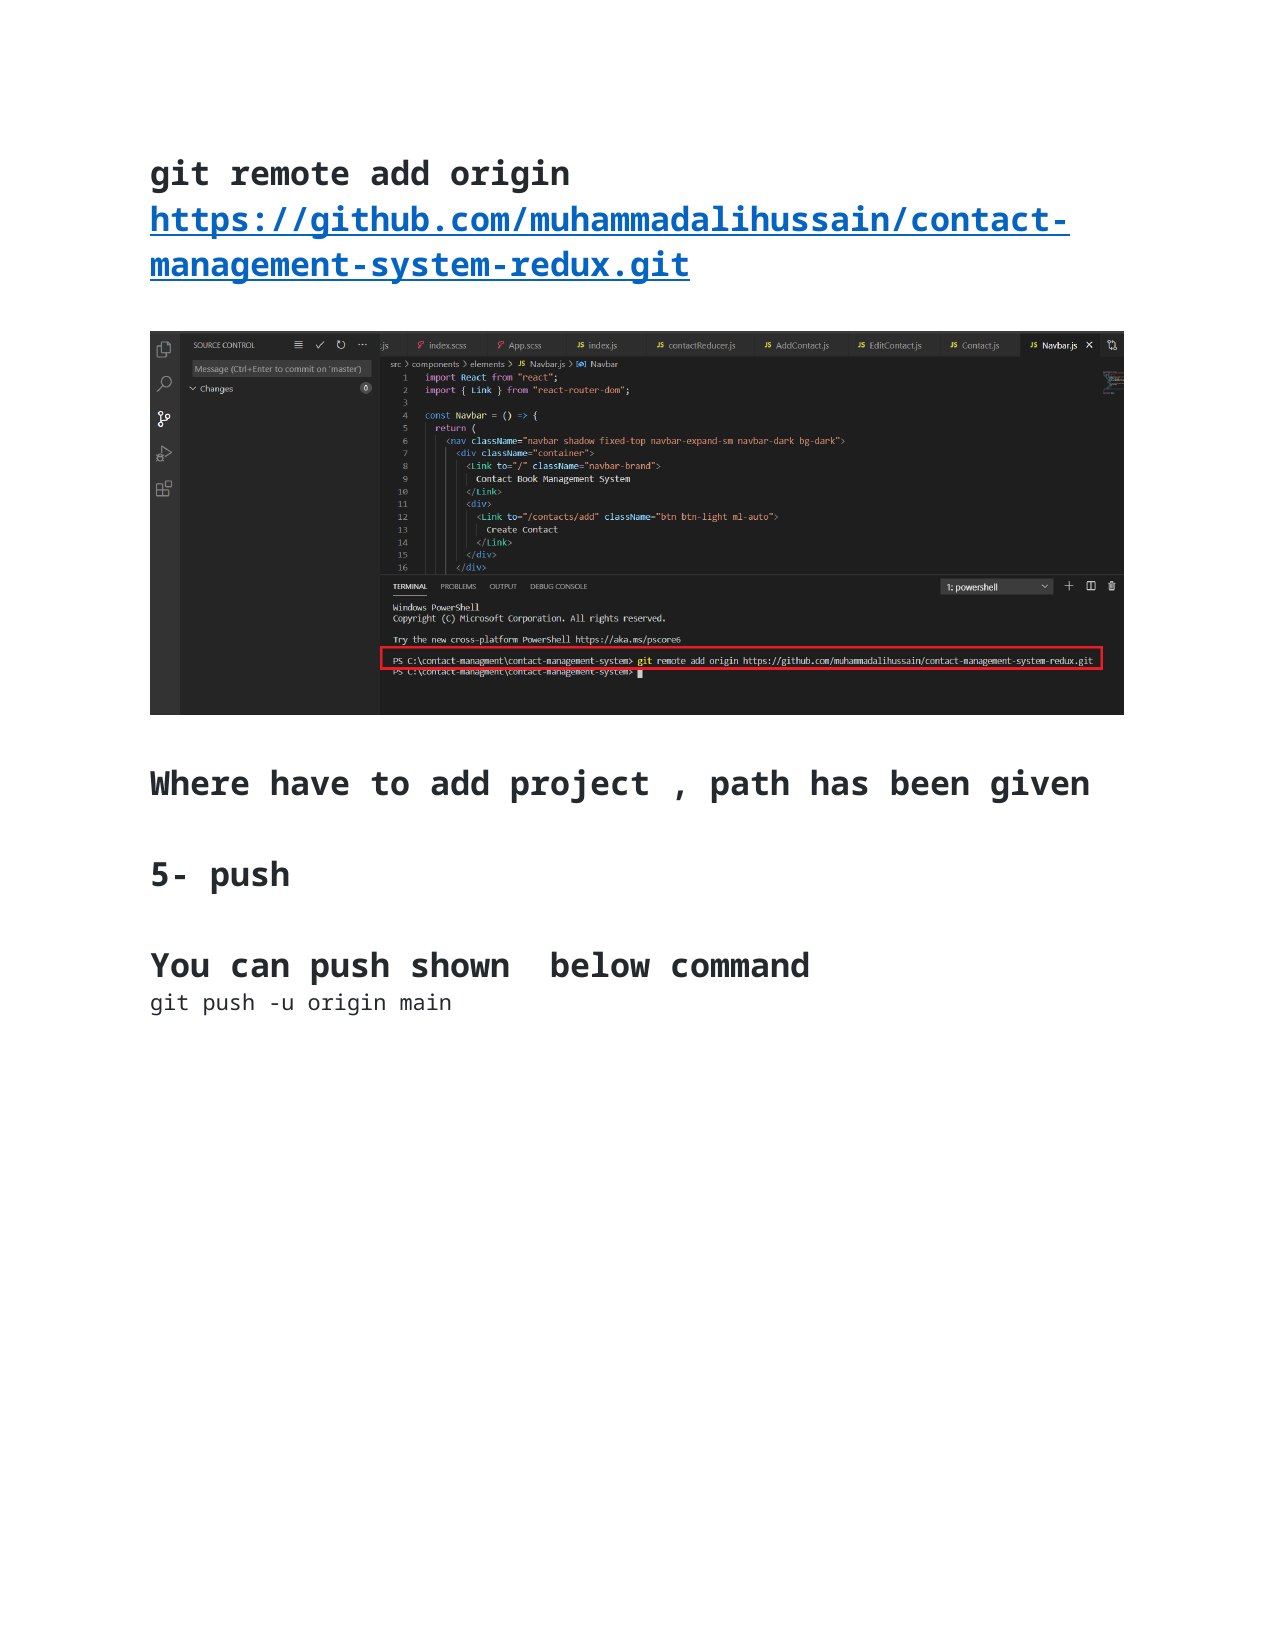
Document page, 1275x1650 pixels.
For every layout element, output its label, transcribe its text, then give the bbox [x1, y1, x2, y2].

text Where have to add project , path has been given [150, 760, 1125, 805]
text You can push shown below command [150, 942, 1125, 987]
text 5- push [150, 851, 1125, 896]
text git push -u origin main [150, 987, 1125, 1017]
text git remote add origin https://github.com/muhammadalihussain/contact-management-system-redux.git [150, 150, 1125, 286]
picture [150, 331, 1124, 715]
